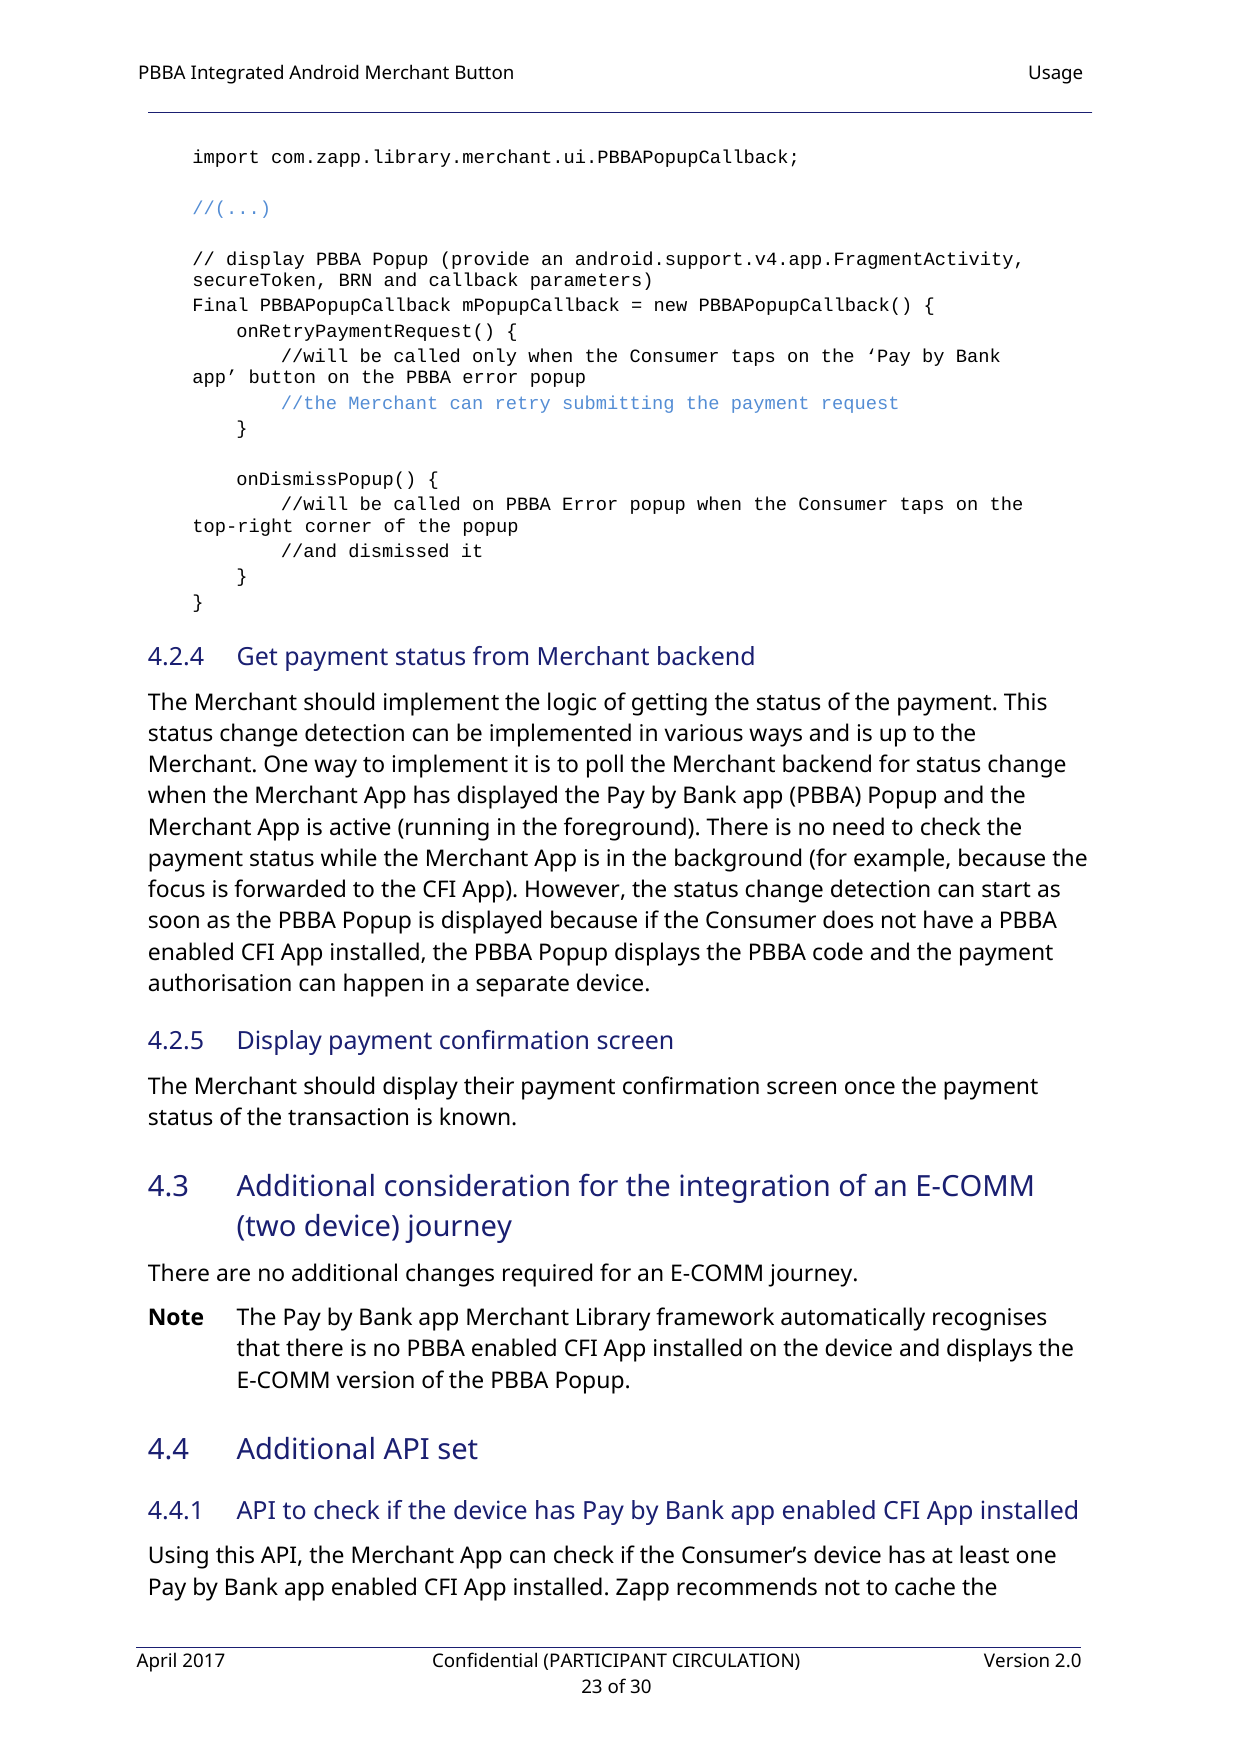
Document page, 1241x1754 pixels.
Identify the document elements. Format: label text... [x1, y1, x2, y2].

text import com.zapp.library.merchant.ui.PBBAPopupCallback; [192, 148, 1048, 169]
subtitle Get payment status from Merchant backend [148, 639, 1092, 673]
text There are no additional changes required for an E-COMM journey. [148, 1257, 1092, 1288]
text The Merchant should display their payment confirmation screen once the payment status of the transaction is known. [148, 1069, 1092, 1132]
text //the Merchant can retry submitting the payment request [192, 393, 1048, 415]
text } [192, 567, 1048, 588]
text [148, 1539, 1092, 1602]
subtitle Additional consideration for the integration of an E-COMM (two device) journey [148, 1165, 1092, 1245]
text The Merchant should implement the logic of getting the status of the payment. This status change detection can be implemented in various ways and is up to the Merchant. One way to implement it is to poll the Merchant backend for status change when the Merchant App has displayed the Pay by Bank app (PBBA) Popup and the Merchant App is active (running in the foreground). There is no need to check the payment status while the Merchant App is in the background (for example, because the focus is forwarded to the CFI App). However, the status change detection can start as soon as the PBBA Popup is displayed because if the Consumer does not have a PBBA enabled CFI App installed, the PBBA Popup displays the PBBA code and the payment authorisation can happen in a separate device. [148, 686, 1092, 998]
text //will be called only when the Consumer taps on the ‘Pay by Bank app’ button on the PBBA error popup [192, 347, 1048, 389]
text } [192, 593, 1048, 614]
text onRetryPaymentRequest() { [192, 321, 1048, 343]
text onDismissPopup() { [192, 470, 1048, 491]
text } [192, 419, 1048, 440]
text The Pay by Bank app Merchant Library framework automatically recognises that there is no PBBA enabled CFI App installed on the device and displays the E-COMM version of the PBBA Popup. [148, 1301, 1092, 1395]
text //and dismissed it [192, 542, 1048, 563]
text //will be called on PBBA Error popup when the Consumer taps on the top-right corner of the popup [192, 495, 1048, 538]
text Final PBBAPopupCallback mPopupCallback = new PBBAPopupCallback() { [192, 296, 1048, 317]
subtitle Additional API set [148, 1428, 1092, 1468]
text //(...) [192, 198, 1048, 220]
text // display PBBA Popup (provide an android.support.v4.app.FragmentActivity, secureToken, BRN and callback parameters) [192, 249, 1048, 292]
subtitle Display payment confirmation screen [148, 1023, 1092, 1057]
subtitle API to check if the device has Pay by Bank app enabled CFI App installed [148, 1493, 1092, 1527]
